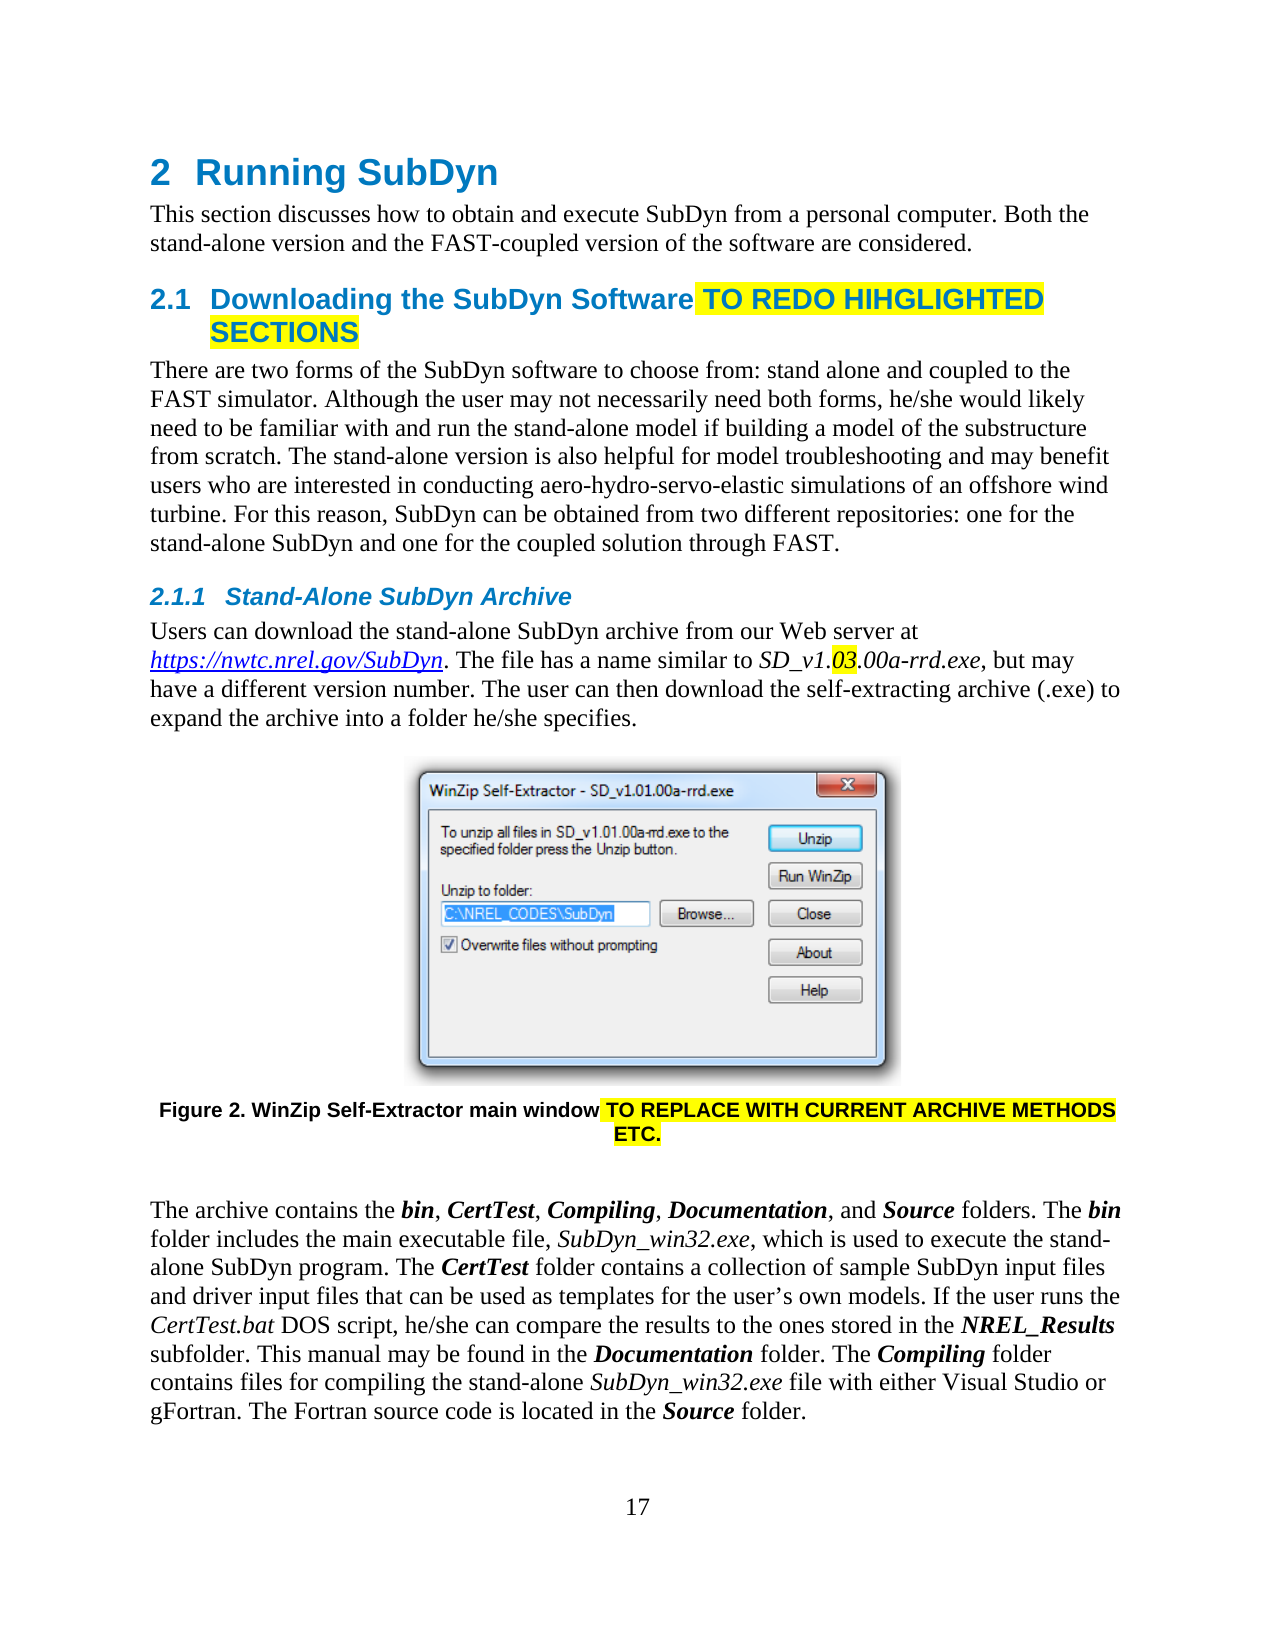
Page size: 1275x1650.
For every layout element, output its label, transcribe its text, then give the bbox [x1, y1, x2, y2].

text This section discusses how to obtain and execute SubDyn from a personal computer. Both the stand-alone version and the FAST-coupled version of the software are considered. [150, 199, 1125, 257]
text Figure 2. WinZip Self-Extractor main window TO REPLACE WITH CURRENT ARCHIVE METHODS ETC. [661, 1098, 1125, 1146]
text Downloading the SubDyn Software TO REDO HIHGLIGHTED SECTIONS [150, 282, 1125, 349]
text Running SubDyn [150, 150, 1125, 193]
text Users can download the stand-alone SubDyn archive from our Web server at https://nwtc.nrel.gov/SubDyn. The file has a name similar to SD_v1.03.00a-rrd.exe, but may have a different version number. The user can then download the self-extracting archive (.exe) to expand the archive into a folder he/she specifies. [150, 616, 1125, 731]
picture [403, 756, 902, 1086]
text Figure 2. WinZip Self-Extractor main window TO REPLACE WITH CURRENT ARCHIVE METHODS ETC. [150, 1098, 614, 1146]
text Stand-Alone SubDyn Archive [150, 581, 1125, 610]
text There are two forms of the SubDyn software to choose from: stand alone and coupled to the FAST simulator. Although the user may not necessarily need both forms, he/she would likely need to be familiar with and run the stand-alone model if building a model of the substructure from scratch. The stand-alone version is also helpful for model troubleshooting and may benefit users who are interested in conducting aero-hydro-servo-elastic simulations of an offshore wind turbine. For this reason, SubDyn can be obtained from two different repositories: one for the stand-alone SubDyn and one for the coupled solution through FAST. [150, 355, 1125, 556]
text The archive contains the bin, CertTest, Compiling, Documentation, and Source folders. The bin folder includes the main executable file, SubDyn_win32.exe, which is used to execute the stand-alone SubDyn program. The CertTest folder contains a collection of sample SubDyn input files and driver input files that can be used as templates for the user’s own models. If the user runs the CertTest.bat DOS script, he/she can compare the results to the ones stored in the NREL_Results subfolder. This manual may be found in the Documentation folder. The Compiling folder contains files for compiling the stand-alone SubDyn_win32.exe file with either Visual Studio or gFortran. The Fortran source code is located in the Source folder. [150, 1195, 1125, 1425]
